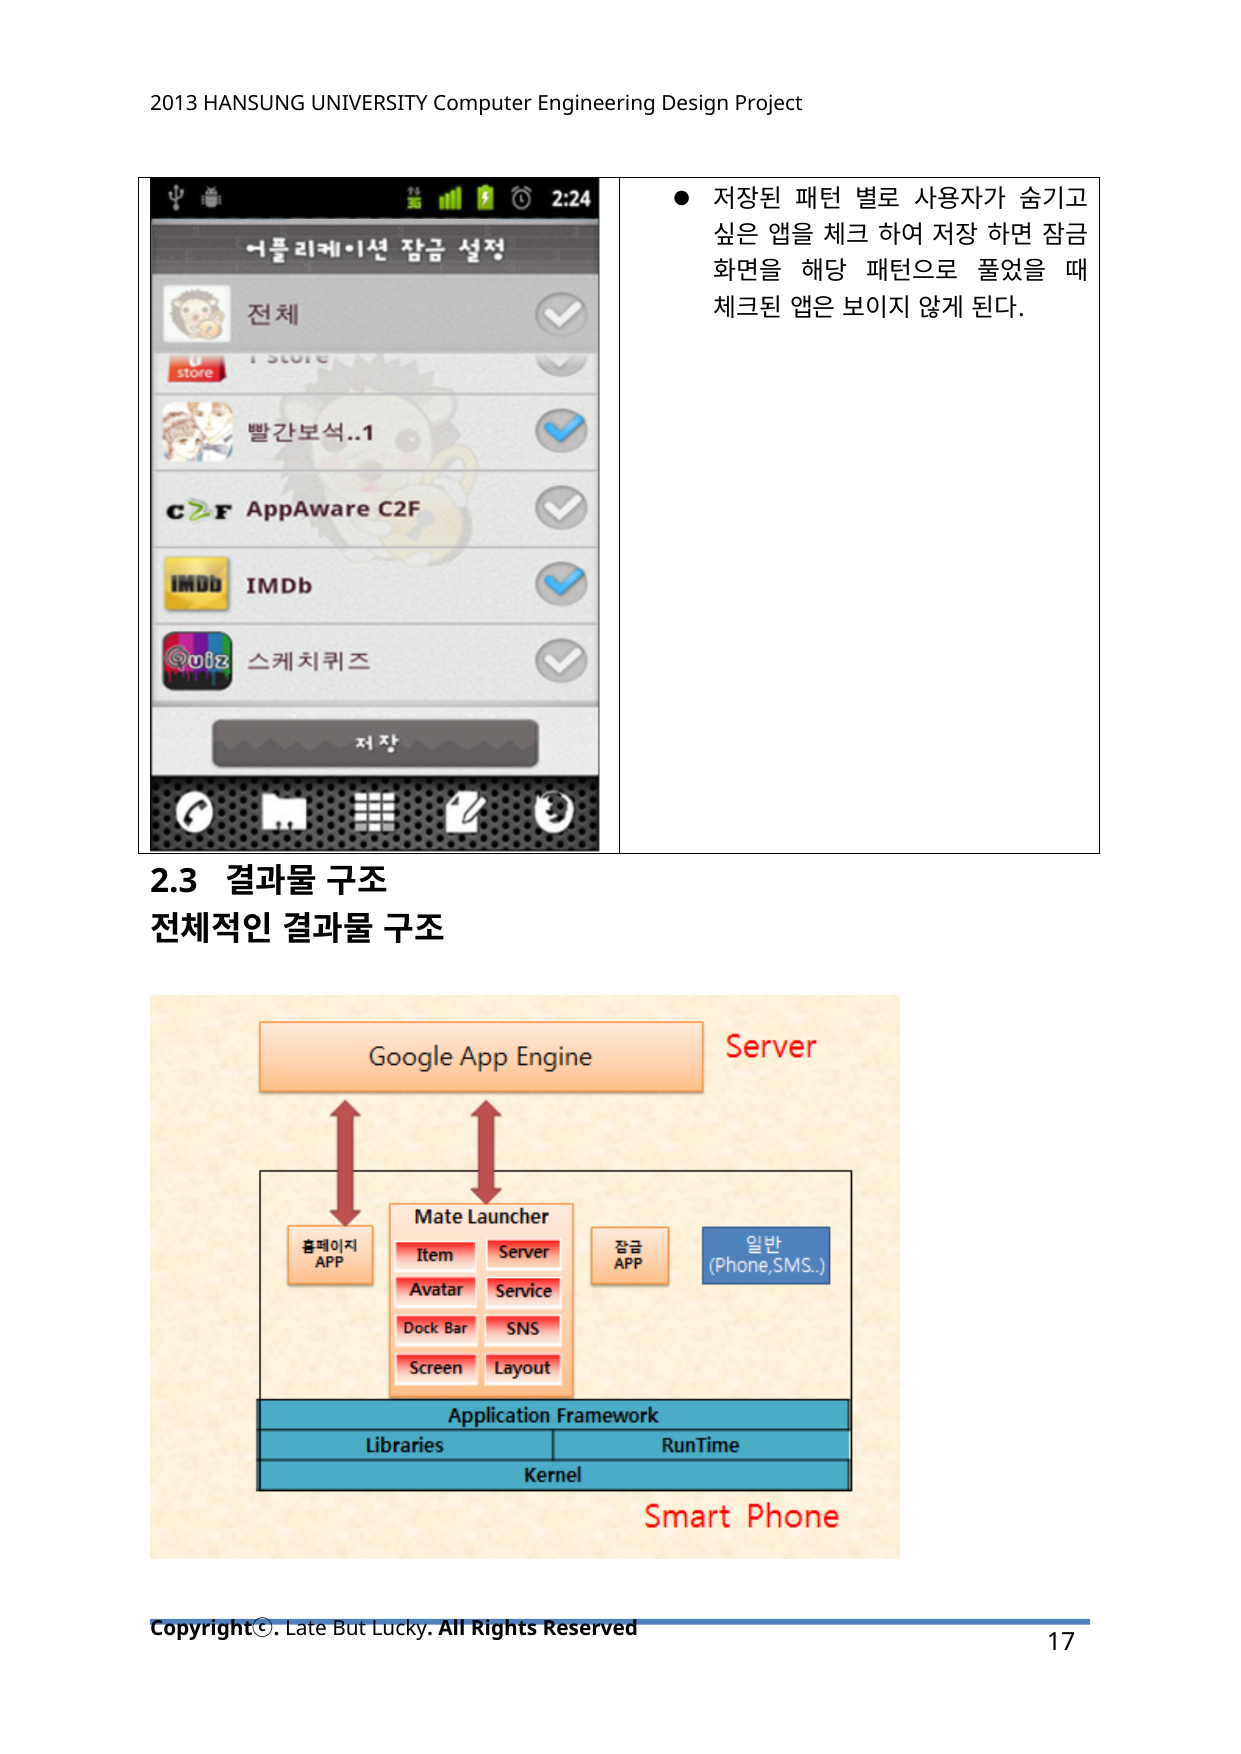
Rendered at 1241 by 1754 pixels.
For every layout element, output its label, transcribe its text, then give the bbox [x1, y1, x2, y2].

text 전체적인 결과물 구조 [150, 902, 1090, 950]
picture [150, 995, 901, 1559]
list 결과물 구조 [150, 854, 1090, 902]
table_cell 저장된 패턴 별로 사용자가 숨기고 싶은 앱을 체크 하여 저장 하면 잠금 화면을 해당 패턴으로 풀었을 때 체크된 앱은 보이지 않게 된다. [620, 178, 1099, 852]
table_cell [600, 178, 619, 852]
table_cell [139, 178, 150, 852]
